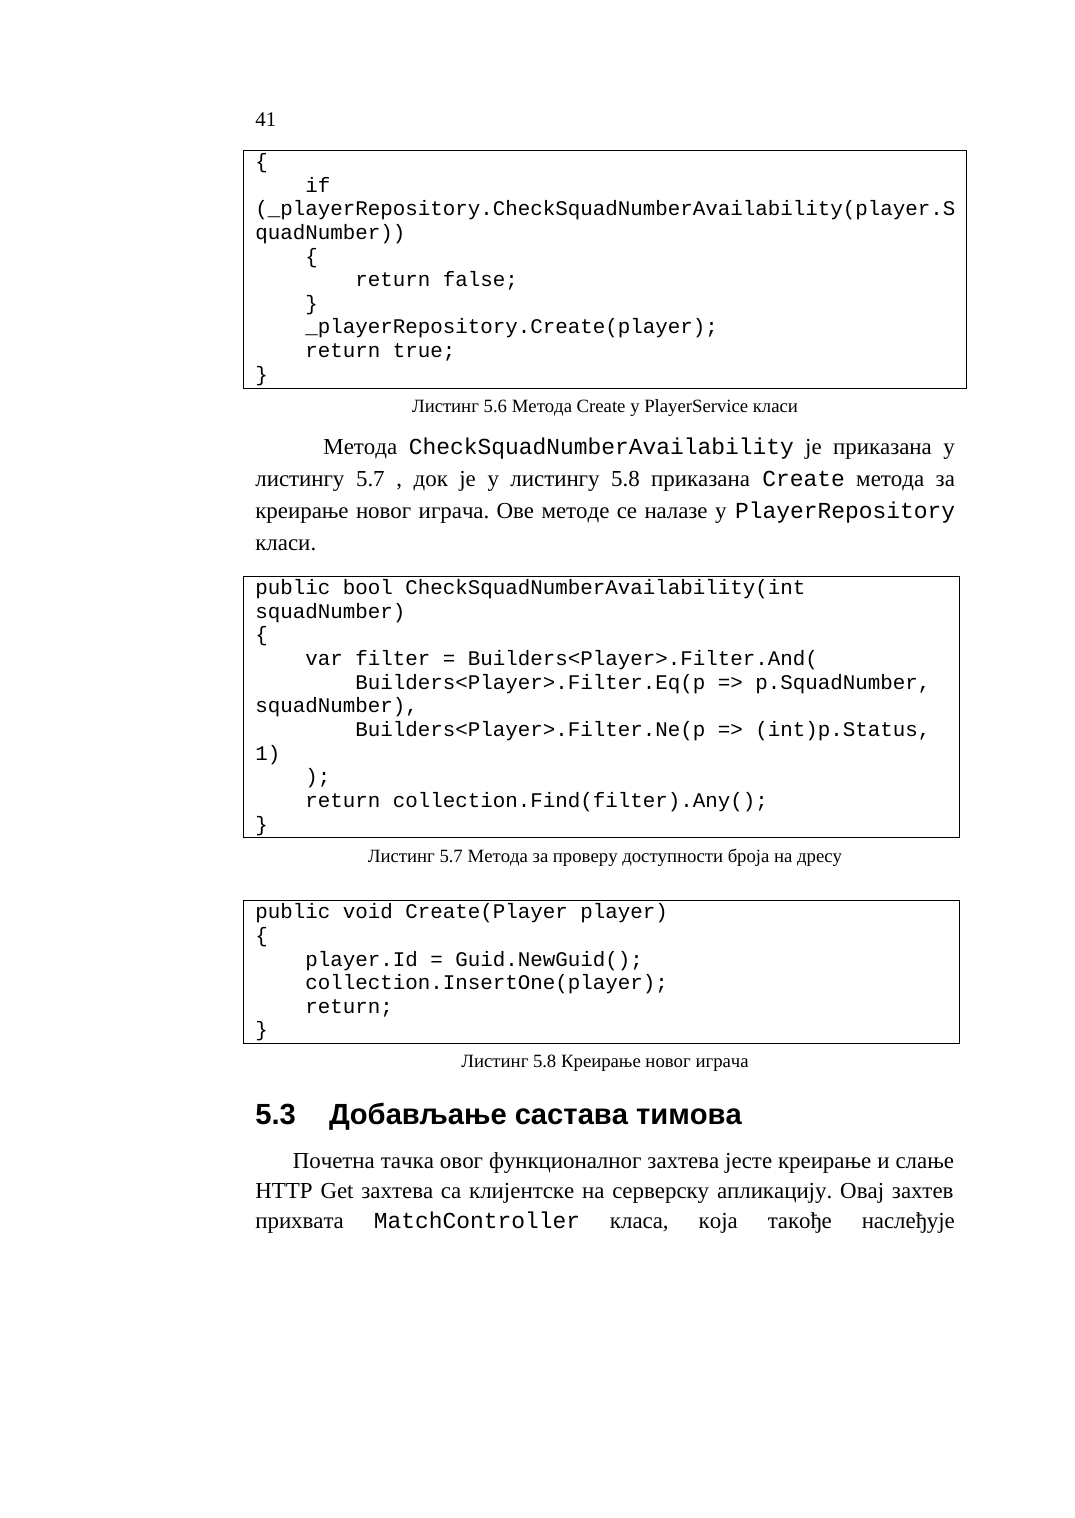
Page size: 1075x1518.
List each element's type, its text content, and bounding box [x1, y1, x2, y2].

text Метода CheckSquadNumberAvailability је приказана у листингу 5.7 , док је у листингу 5.8 приказана Create метода за креирање новог играча. Ове методе се налазе у PlayerRepository класи. [255, 433, 955, 556]
text Листинг 5.6 Метода Create у PlayerService класи [255, 395, 955, 416]
text Листинг 5.8 Креирање новог играча [255, 1050, 955, 1072]
subtitle Добављање састава тимова [255, 1097, 955, 1131]
table_header public void Create(Player player) { player.Id = Guid.NewGuid(); collection.InsertOne(player); return; } [244, 901, 959, 1043]
text Листинг 5.7 Метода за проверу доступности броја на дресу [255, 844, 955, 866]
table_header public bool CheckSquadNumberAvailability(int squadNumber) { var filter = Builders<Player>.Filter.And( Builders<Player>.Filter.Eq(p => p.SquadNumber, squadNumber), Builders<Player>.Filter.Ne(p => (int)p.Status, 1) ); return collection.Find(filter).Any(); } [244, 577, 959, 837]
